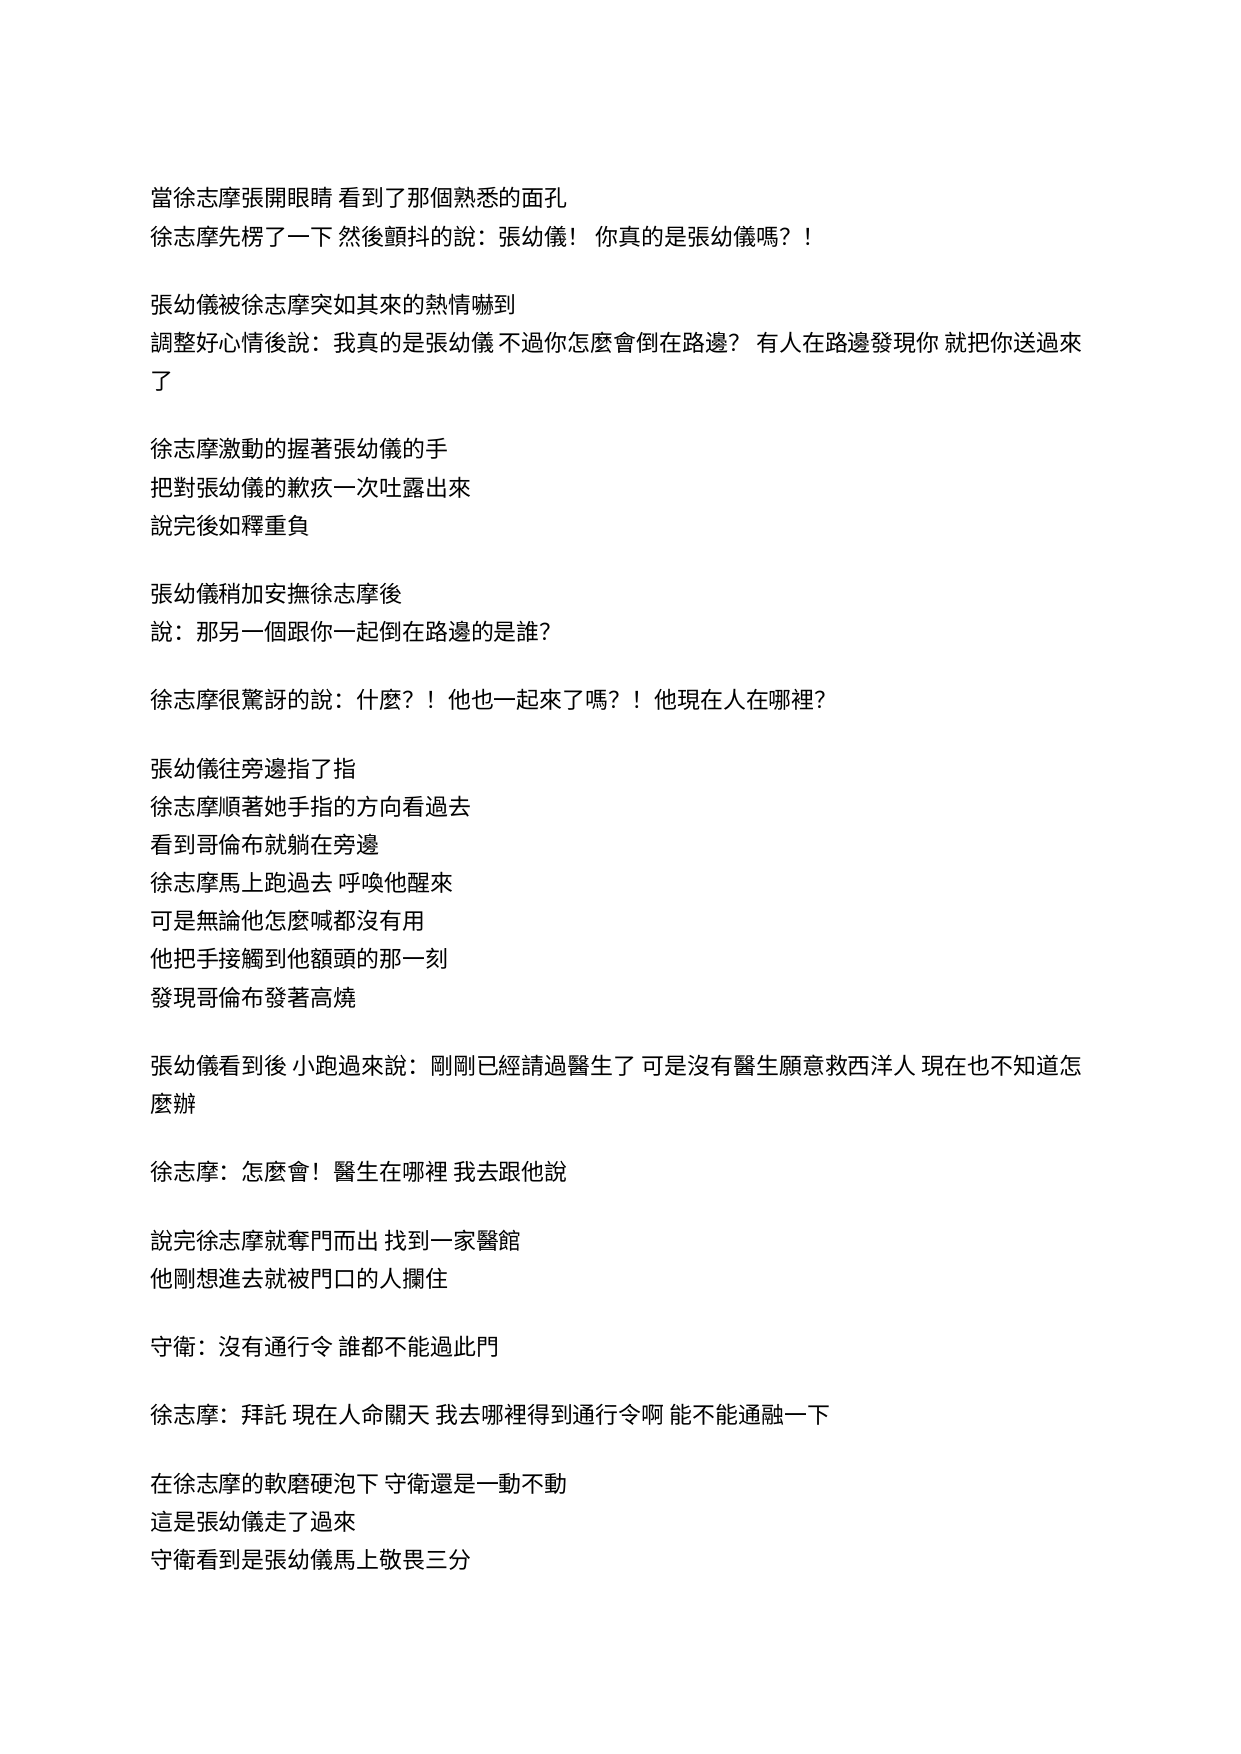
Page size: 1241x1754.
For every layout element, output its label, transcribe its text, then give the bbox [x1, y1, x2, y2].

text 張幼儀往旁邊指了指 [150, 751, 1090, 784]
text 這是張幼儀走了過來 [150, 1504, 1090, 1537]
text 把對張幼儀的歉疚一次吐露出來 [150, 469, 1090, 503]
text 看到哥倫布就躺在旁邊 [150, 827, 1090, 860]
text 張幼儀稍加安撫徐志摩後 [150, 576, 1090, 609]
text 守衛看到是張幼儀馬上敬畏三分 [150, 1542, 1090, 1575]
text 調整好心情後說：我真的是張幼儀 不過你怎麼會倒在路邊？ 有人在路邊發現你 就把你送過來了 [150, 325, 1090, 396]
text 說完徐志摩就奪門而出 找到一家醫館 [150, 1222, 1090, 1256]
text 他剛想進去就被門口的人攔住 [150, 1261, 1090, 1294]
text 徐志摩：拜託 現在人命關天 我去哪裡得到通行令啊 能不能通融一下 [150, 1397, 1090, 1431]
text 可是無論他怎麼喊都沒有用 [150, 903, 1090, 936]
text 在徐志摩的軟磨硬泡下 守衛還是一動不動 [150, 1466, 1090, 1499]
text 守衛：沒有通行令 誰都不能過此門 [150, 1329, 1090, 1362]
text 徐志摩順著她手指的方向看過去 [150, 789, 1090, 822]
text 張幼儀被徐志摩突如其來的熱情嚇到 [150, 287, 1090, 320]
text 徐志摩馬上跑過去 呼喚他醒來 [150, 865, 1090, 898]
text 徐志摩很驚訝的說：什麼？！他也一起來了嗎？！他現在人在哪裡？ [150, 682, 1090, 716]
text 當徐志摩張開眼睛 看到了那個熟悉的面孔 [150, 180, 1090, 213]
text 徐志摩先楞了一下 然後顫抖的說：張幼儀！ 你真的是張幼儀嗎？！ [150, 218, 1090, 252]
text 說：那另一個跟你一起倒在路邊的是誰？ [150, 614, 1090, 647]
text 說完後如釋重負 [150, 507, 1090, 541]
text 發現哥倫布發著高燒 [150, 979, 1090, 1013]
text 張幼儀看到後 小跑過來說：剛剛已經請過醫生了 可是沒有醫生願意救西洋人 現在也不知道怎麼辦 [150, 1048, 1090, 1119]
text 他把手接觸到他額頭的那一刻 [150, 941, 1090, 974]
text 徐志摩激動的握著張幼儀的手 [150, 431, 1090, 464]
text 徐志摩：怎麼會！醫生在哪裡 我去跟他說 [150, 1154, 1090, 1187]
